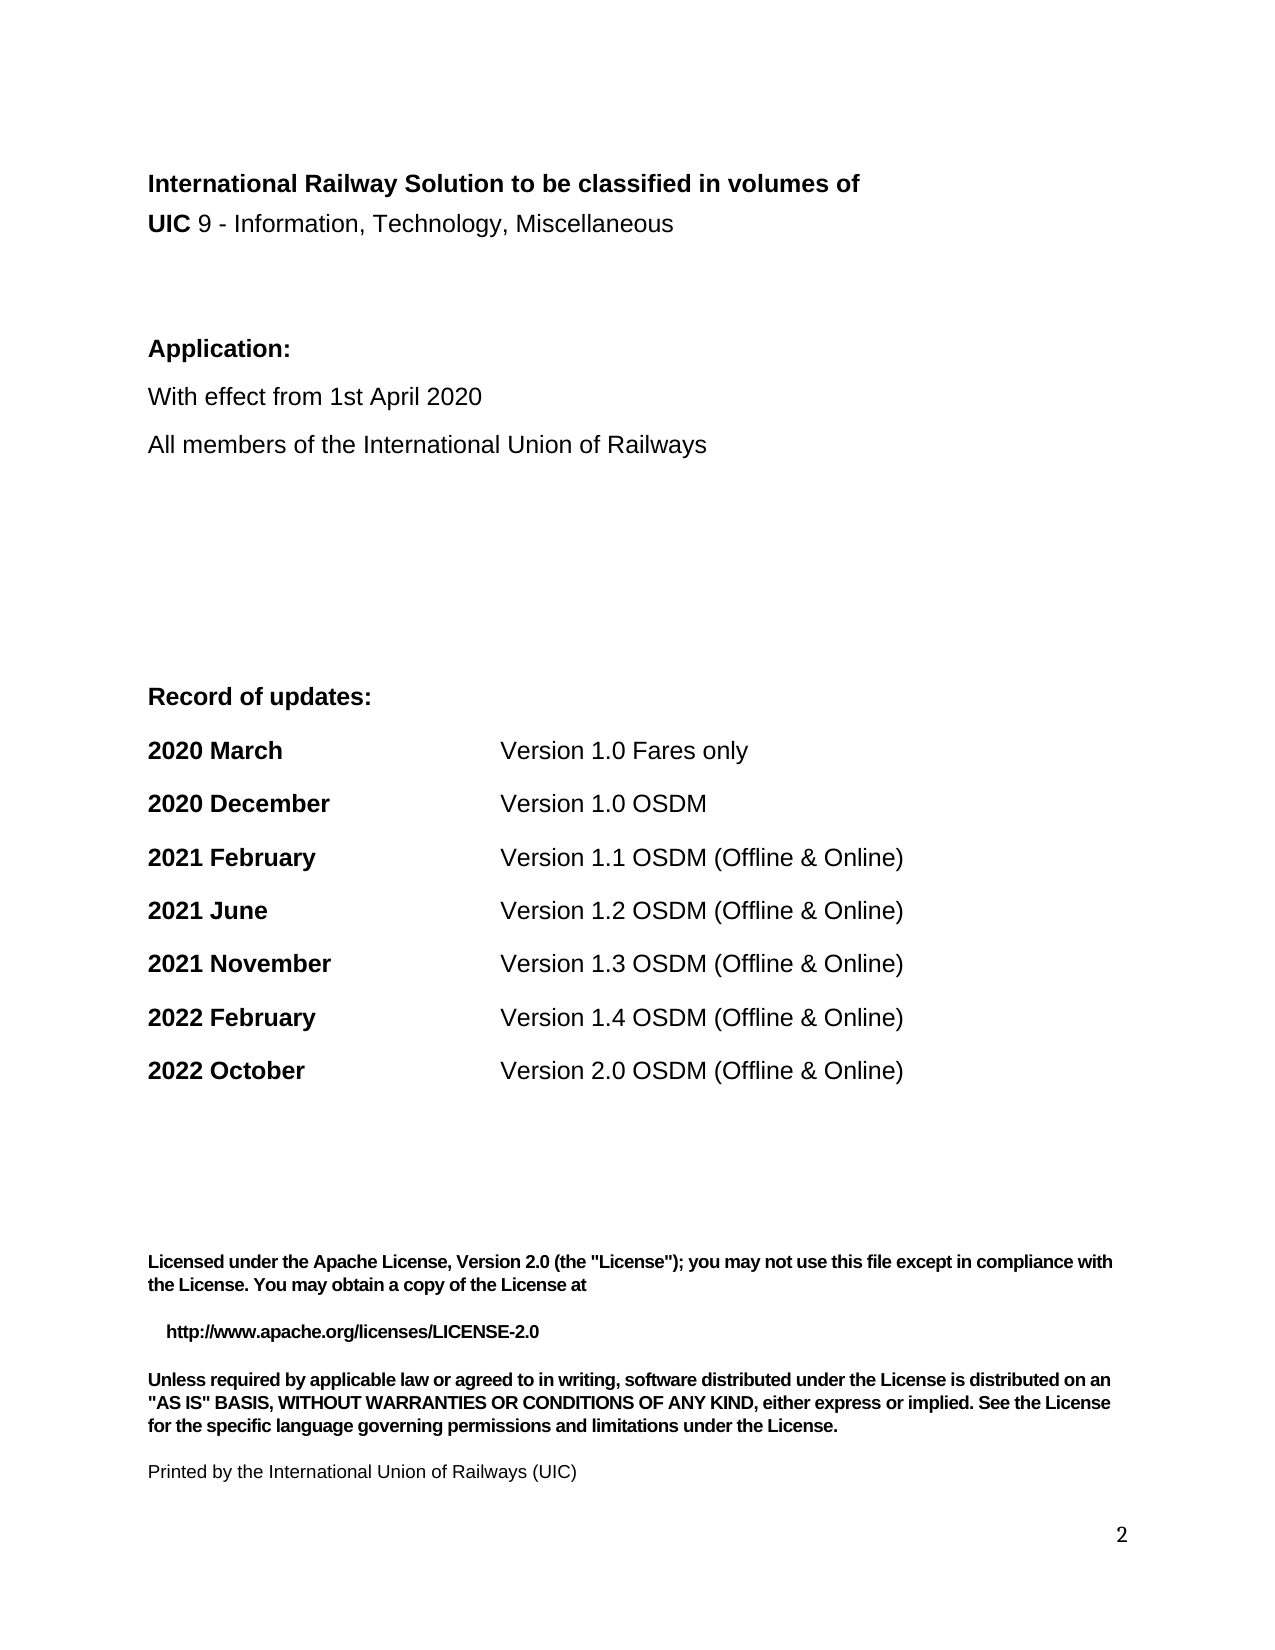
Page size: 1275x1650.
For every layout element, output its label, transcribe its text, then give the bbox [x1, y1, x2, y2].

text 2021 November Version 1.3 OSDM (Offline & Online) [148, 951, 1127, 978]
text http://www.apache.org/licenses/LICENSE-2.0 [148, 1320, 1127, 1343]
text Unless required by applicable law or agreed to in writing, software distributed under the License is distributed on an "AS IS" BASIS, WITHOUT WARRANTIES OR CONDITIONS OF ANY KIND, either express or implied. See the License for the specific language governing permissions and limitations under the License. [148, 1368, 1127, 1437]
text 2021 June Version 1.2 OSDM (Offline & Online) [148, 898, 1127, 925]
text 2020 December Version 1.0 OSDM [148, 791, 1127, 818]
text 2020 March Version 1.0 Fares only [148, 737, 1127, 764]
text 2021 February Version 1.1 OSDM (Offline & Online) [148, 844, 1127, 871]
text Record of updates: [148, 685, 1127, 711]
text Printed by the International Union of Railways (UIC) [148, 1462, 1127, 1483]
text 2022 February Version 1.4 OSDM (Offline & Online) [148, 1004, 1127, 1032]
text Application: [148, 336, 1127, 363]
text All members of the International Union of Railways [148, 431, 1127, 458]
text Licensed under the Apache License, Version 2.0 (the "License"); you may not use this file except in compliance with the License. You may obtain a copy of the License at [148, 1250, 1127, 1296]
text With effect from 1st April 2020 [148, 383, 1127, 411]
text 2022 October Version 2.0 OSDM (Offline & Online) [148, 1058, 1127, 1085]
text International Railway Solution to be classified in volumes of UIC 9 - Information, Technology, Miscellaneous [148, 160, 910, 241]
